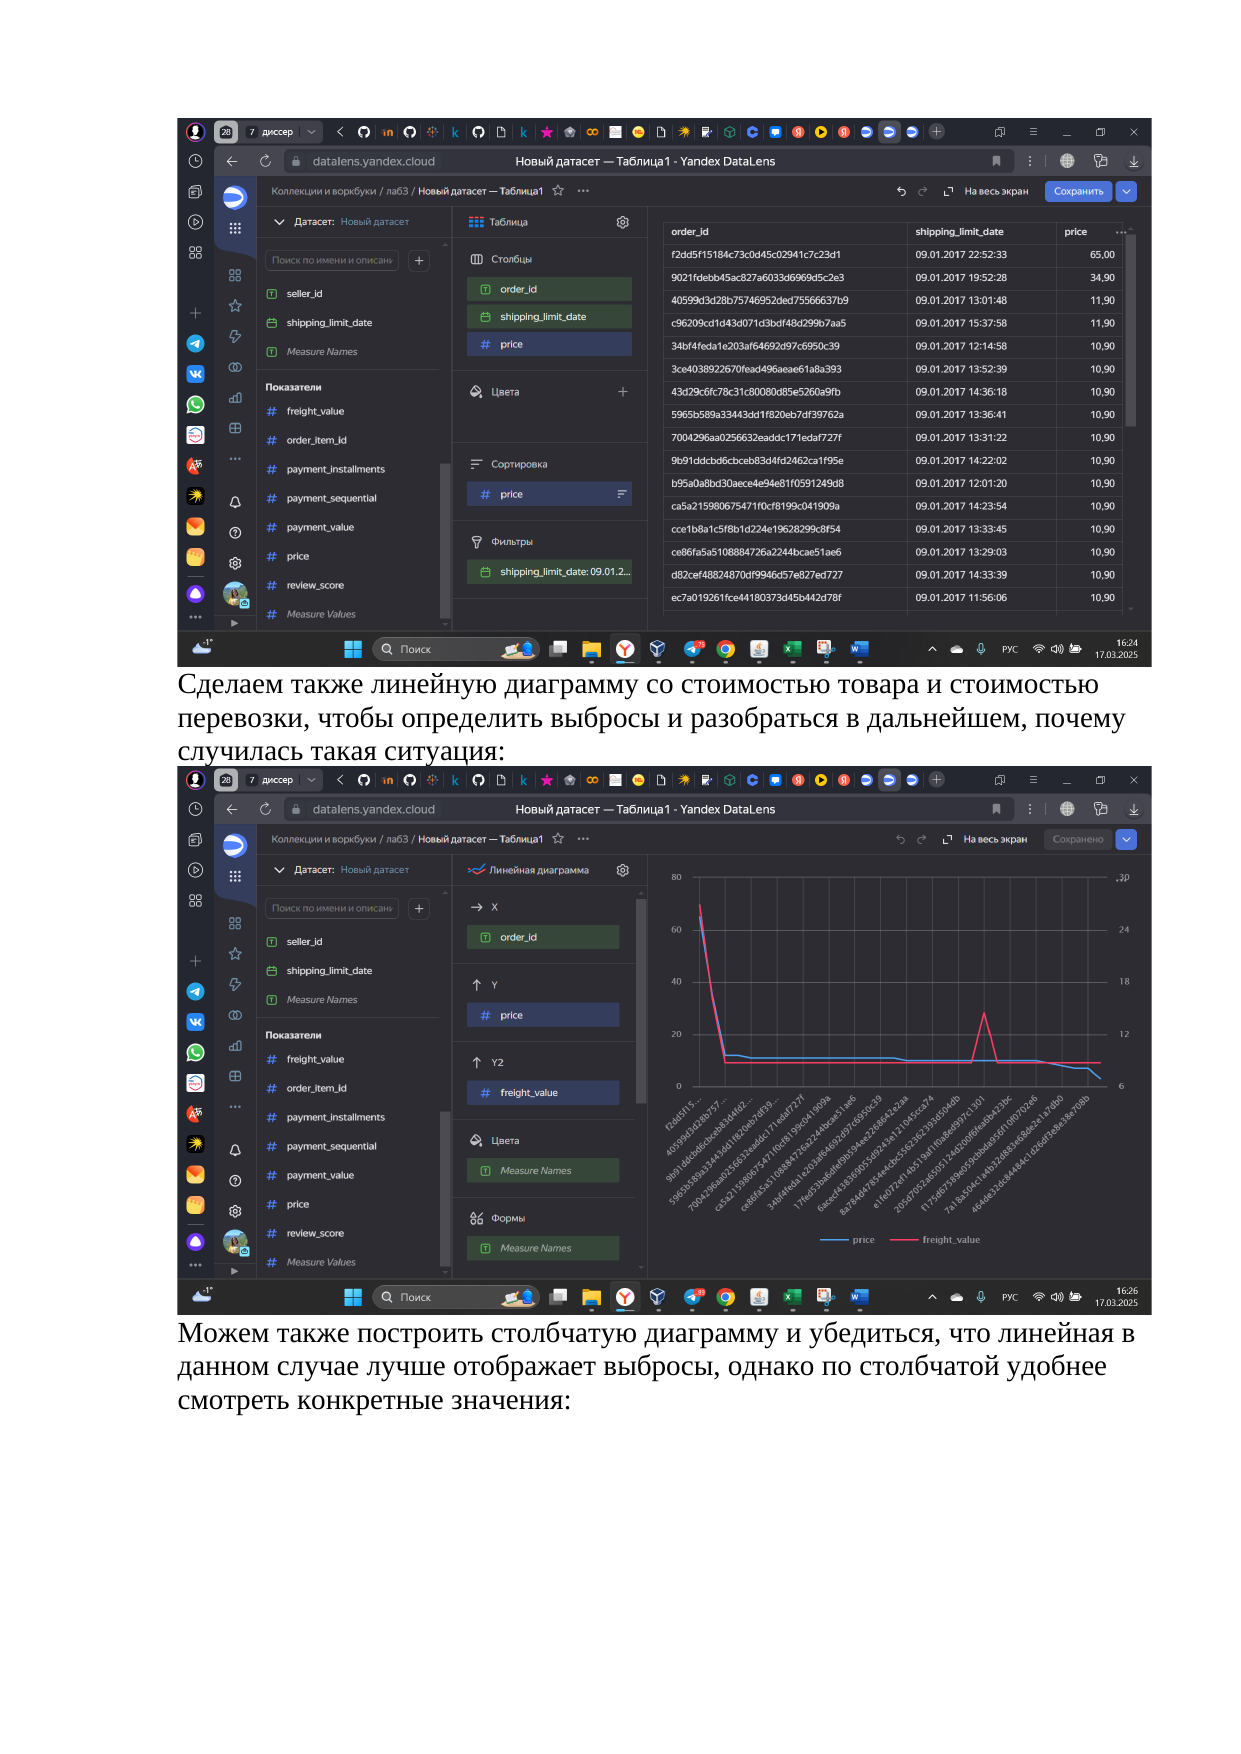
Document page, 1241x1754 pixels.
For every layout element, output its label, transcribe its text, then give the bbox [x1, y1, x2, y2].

picture [177, 118, 1152, 667]
text Можем также построить столбчатую диаграмму и убедиться, что линейная в данном случае лучше отображает выбросы, однако по столбчатой удобнее смотреть конкретные значения: [177, 1315, 1152, 1416]
text Сделаем также линейную диаграмму со стоимостью товара и стоимостью перевозки, чтобы определить выбросы и разобраться в дальнейшем, почему случилась такая ситуация: [177, 667, 1152, 766]
picture [177, 766, 1152, 1315]
